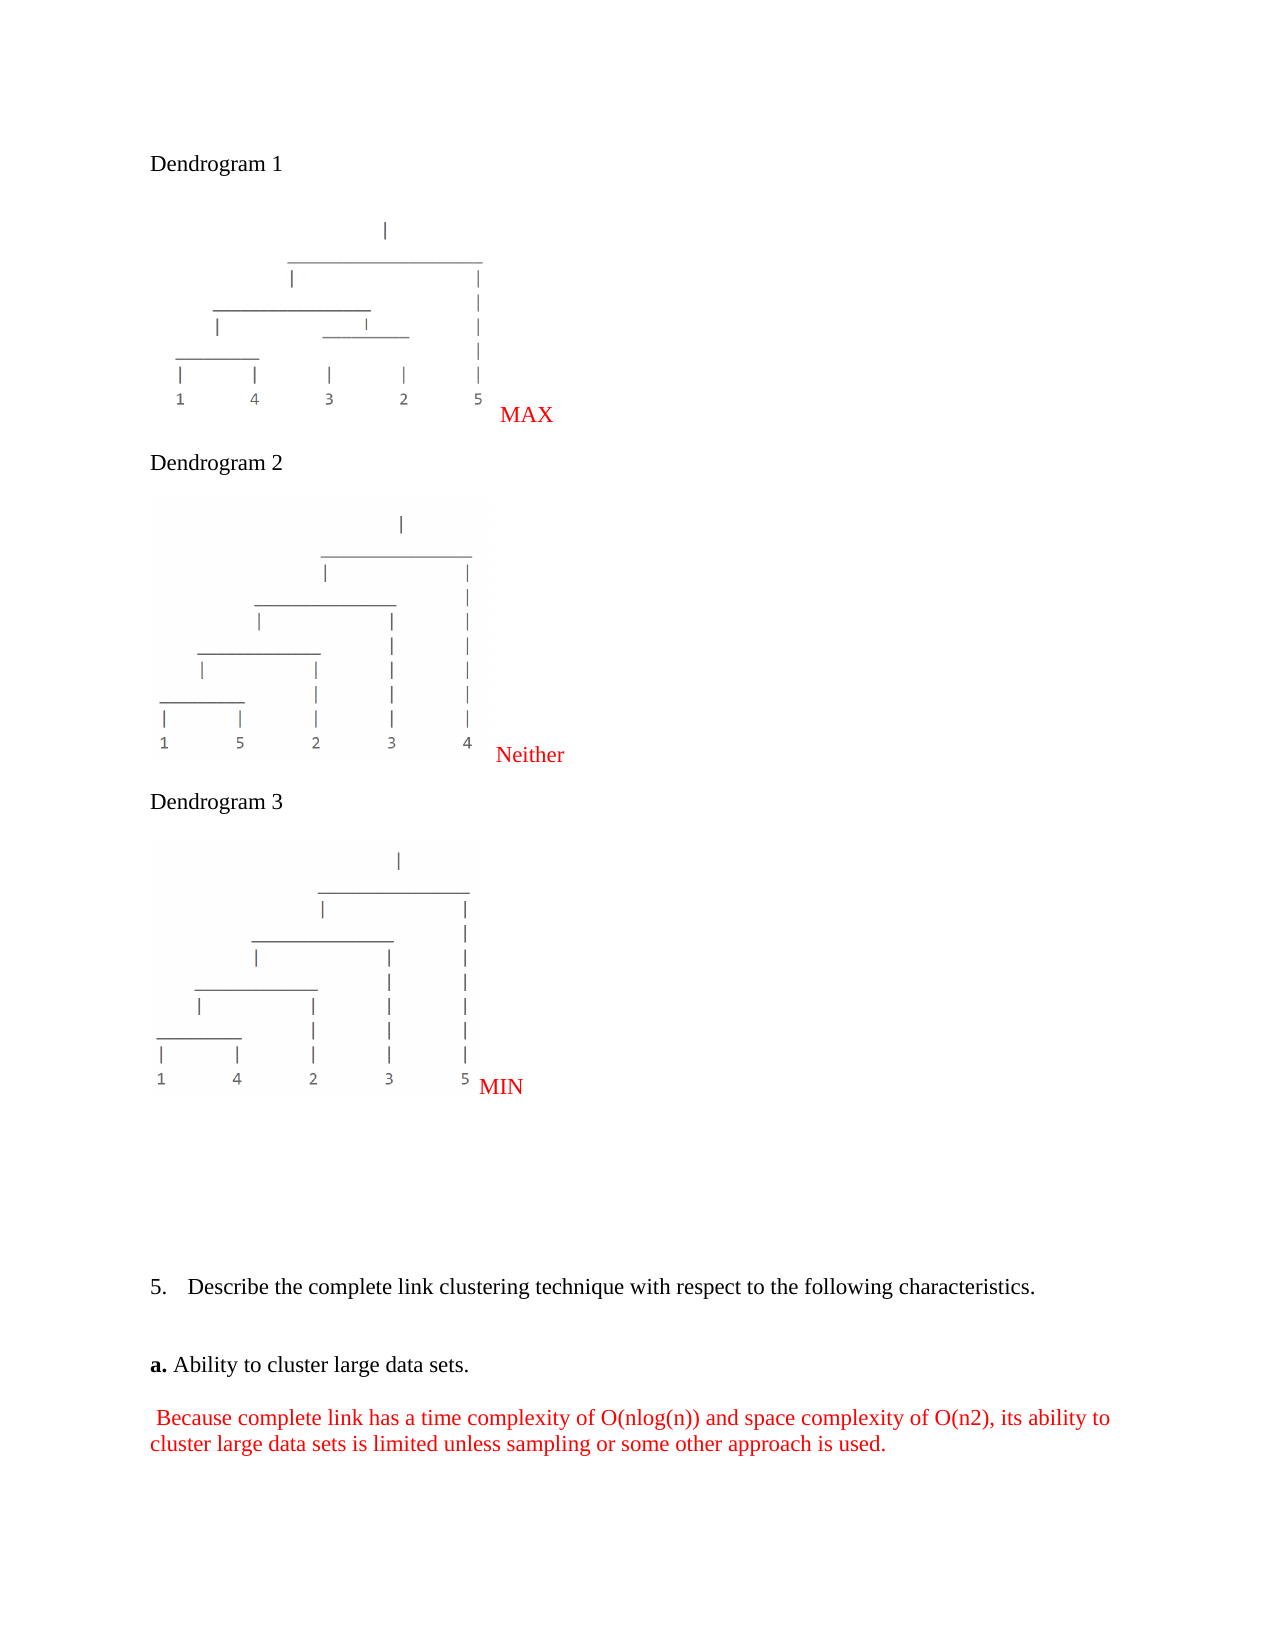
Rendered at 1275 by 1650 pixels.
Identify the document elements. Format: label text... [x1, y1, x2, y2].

text Dendrogram 3 [150, 788, 1125, 814]
picture [150, 197, 500, 423]
text Dendrogram 1 [150, 150, 1125, 176]
list Describe the complete link clustering technique with respect to the following characteristics. [150, 1273, 1125, 1326]
picture [150, 835, 479, 1095]
text Because complete link has a time complexity of O(nlog(n)) and space complexity of O(n2), its ability to cluster large data sets is limited unless sampling or some other approach is used. [150, 1404, 1125, 1483]
text a. Ability to cluster large data sets. [150, 1351, 1125, 1404]
picture [150, 496, 496, 763]
text Dendrogram 2 [150, 449, 1125, 475]
